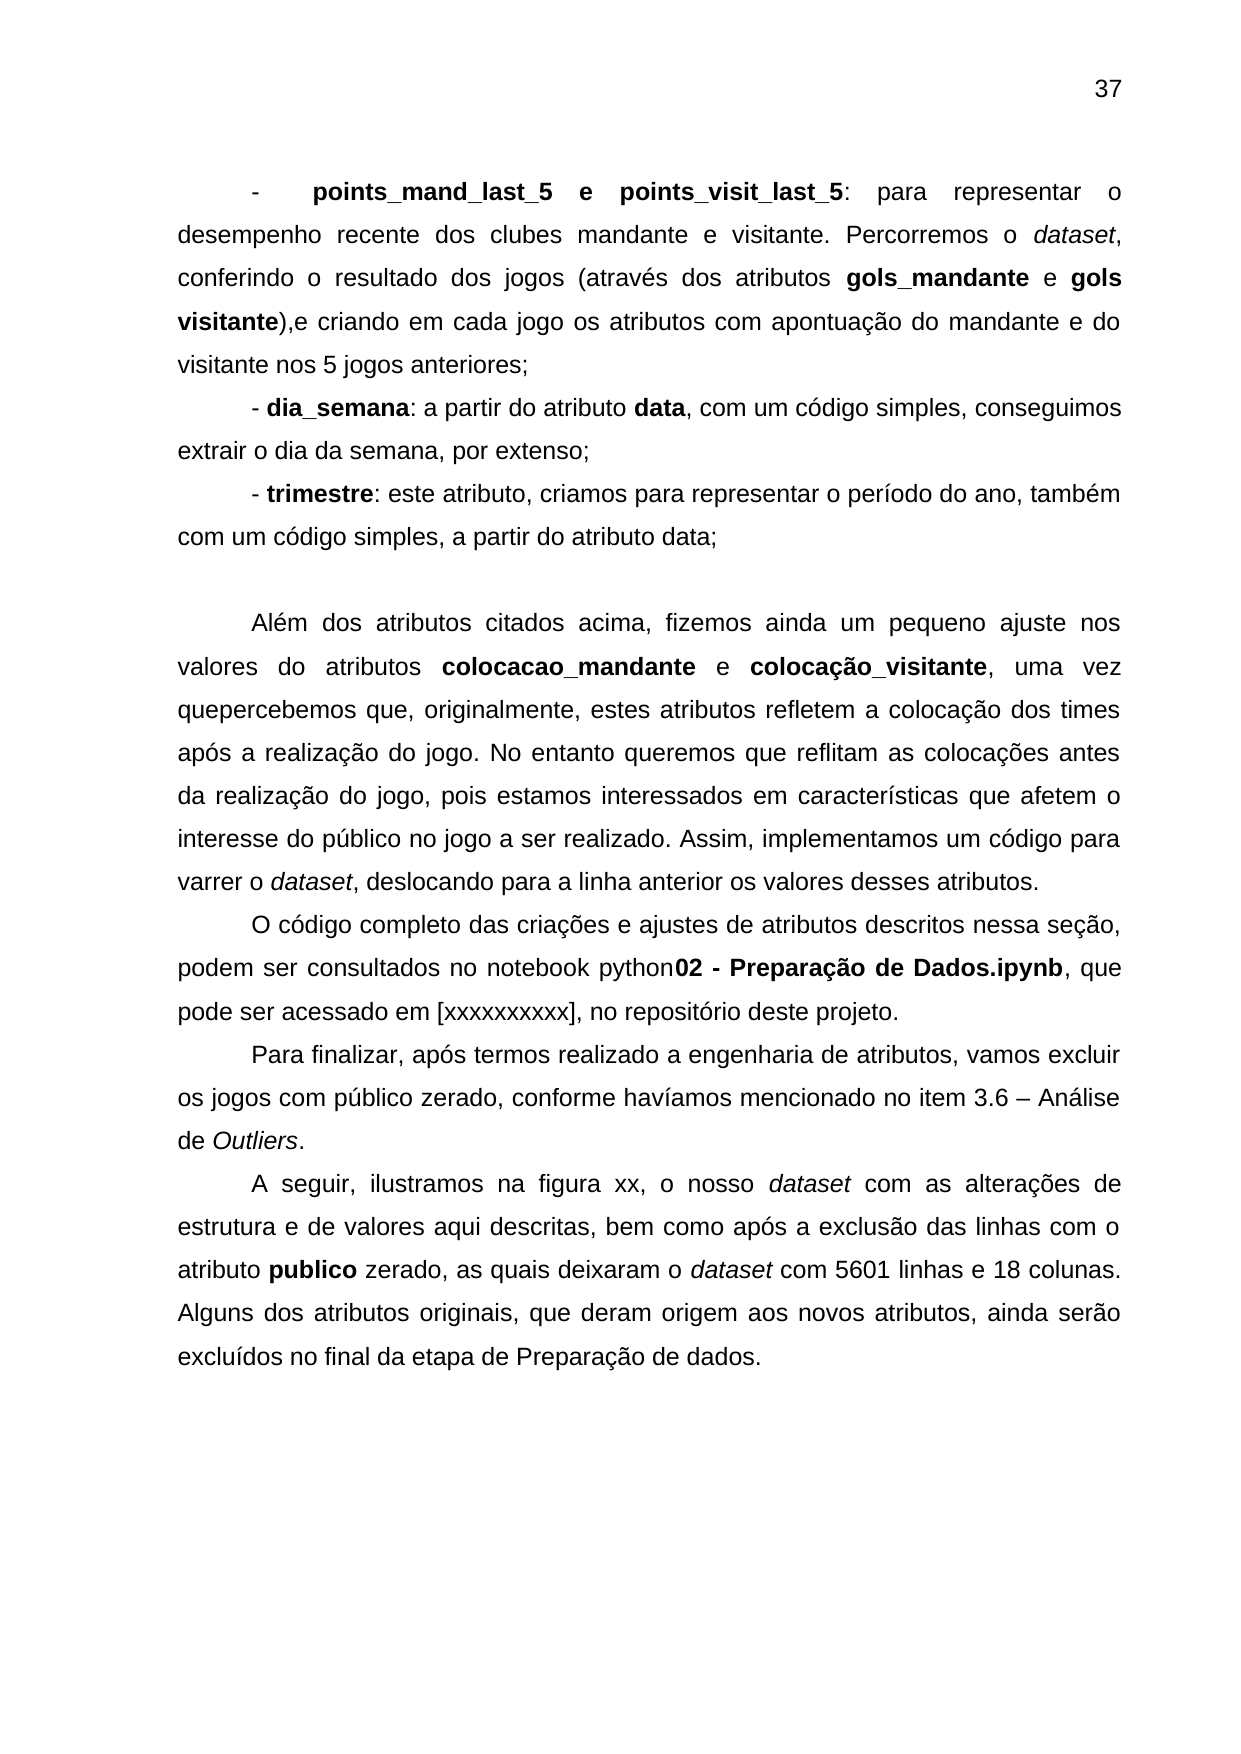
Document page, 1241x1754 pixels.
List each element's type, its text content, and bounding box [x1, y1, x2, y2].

text - dia_semana: a partir do atributo data, com um código simples, conseguimos extrair o dia da semana, por extenso; [177, 393, 1122, 465]
text - trimestre: este atributo, criamos para representar o período do ano, também com um código simples, a partir do atributo data; [177, 479, 1122, 551]
text O código completo das criações e ajustes de atributos descritos nessa seção, podem ser consultados no notebook python02 - Preparação de Dados.ipynb, que pode ser acessado em [xxxxxxxxxx], no repositório deste projeto. [177, 910, 1122, 1025]
text Além dos atributos citados acima, fizemos ainda um pequeno ajuste nos valores do atributos colocacao_mandante e colocação_visitante, uma vez quepercebemos que, originalmente, estes atributos refletem a colocação dos times após a realização do jogo. No entanto queremos que reflitam as colocações antes da realização do jogo, pois estamos interessados em características que afetem o interesse do público no jogo a ser realizado. Assim, implementamos um código para varrer o dataset, deslocando para a linha anterior os valores desses atributos. [177, 608, 1122, 896]
text - points_mand_last_5 e points_visit_last_5: para representar o desempenho recente dos clubes mandante e visitante. Percorremos o dataset, conferindo o resultado dos jogos (através dos atributos gols_mandante e gols visitante),e criando em cada jogo os atributos com apontuação do mandante e do visitante nos 5 jogos anteriores; [177, 177, 1122, 378]
text A seguir, ilustramos na figura xx, o nosso dataset com as alterações de estrutura e de valores aqui descritas, bem como após a exclusão das linhas com o atributo publico zerado, as quais deixaram o dataset com 5601 linhas e 18 colunas. Alguns dos atributos originais, que deram origem aos novos atributos, ainda serão excluídos no final da etapa de Preparação de dados. [177, 1169, 1122, 1370]
text Para finalizar, após termos realizado a engenharia de atributos, vamos excluir os jogos com público zerado, conforme havíamos mencionado no item 3.6 – Análise de Outliers. [177, 1040, 1122, 1155]
